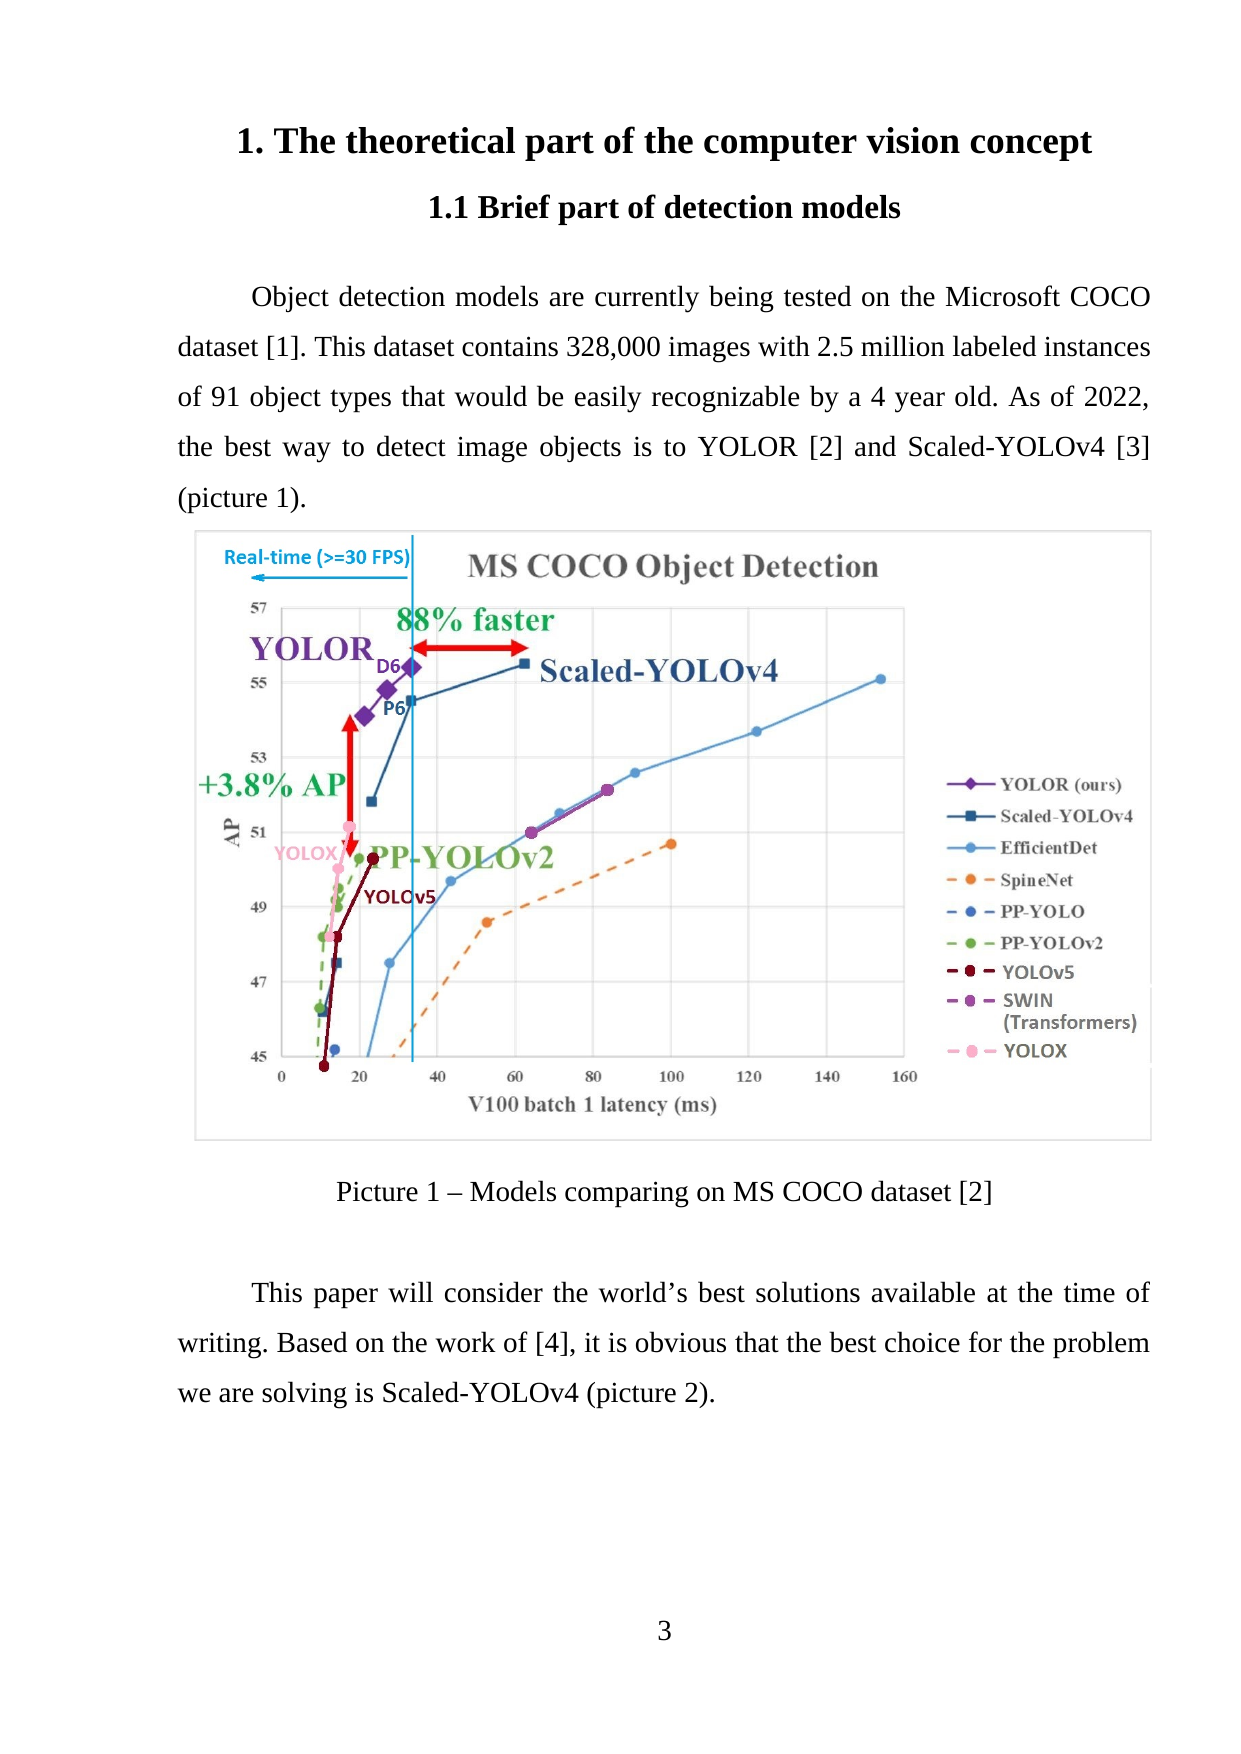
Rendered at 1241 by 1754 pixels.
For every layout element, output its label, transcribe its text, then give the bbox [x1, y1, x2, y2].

text Picture 1 – Models comparing on MS COCO dataset [2] [177, 1174, 1152, 1208]
subtitle 1. The theoretical part of the computer vision concept [177, 118, 1152, 161]
text This paper will consider the world’s best solutions available at the time of writing. Based on the work of [4], it is obvious that the best choice for the problem we are solving is Scaled-YOLOv4 (picture 2). [177, 1275, 1152, 1409]
picture [177, 530, 1152, 1141]
text Object detection models are currently being tested on the Microsoft COCO dataset [1]. This dataset contains 328,000 images with 2.5 million labeled instances of 91 object types that would be easily recognizable by a 4 year old. As of 2022, the best way to detect image objects is to YOLOR [2] and Scaled-YOLOv4 [3] (picture 1). [177, 279, 1152, 513]
subtitle 1.1 Brief part of detection models [177, 187, 1152, 225]
